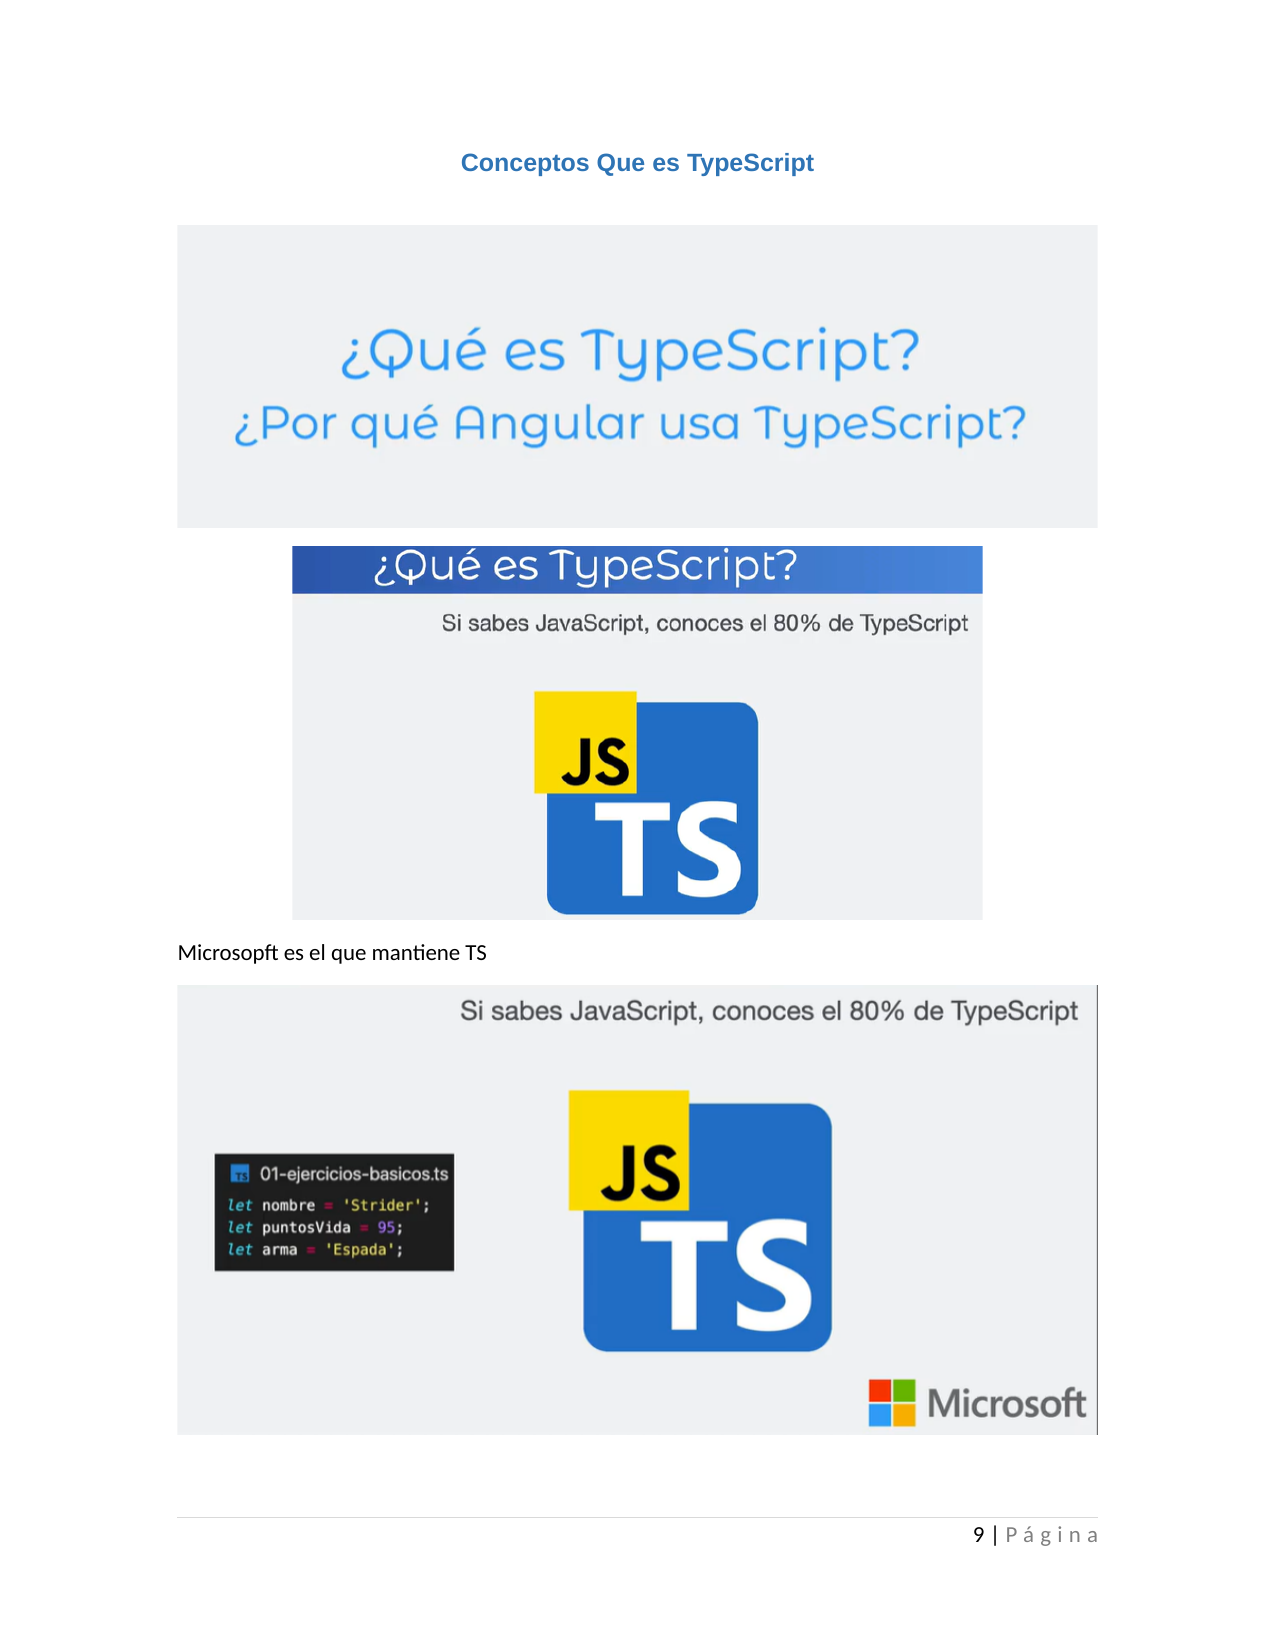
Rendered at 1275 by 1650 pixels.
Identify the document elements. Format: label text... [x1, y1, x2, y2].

picture [292, 546, 983, 920]
text Microsopft es el que mantiene TS [177, 938, 1098, 966]
picture [177, 225, 1098, 528]
subtitle Conceptos Que es TypeScript [177, 148, 1098, 176]
picture [177, 985, 1098, 1435]
